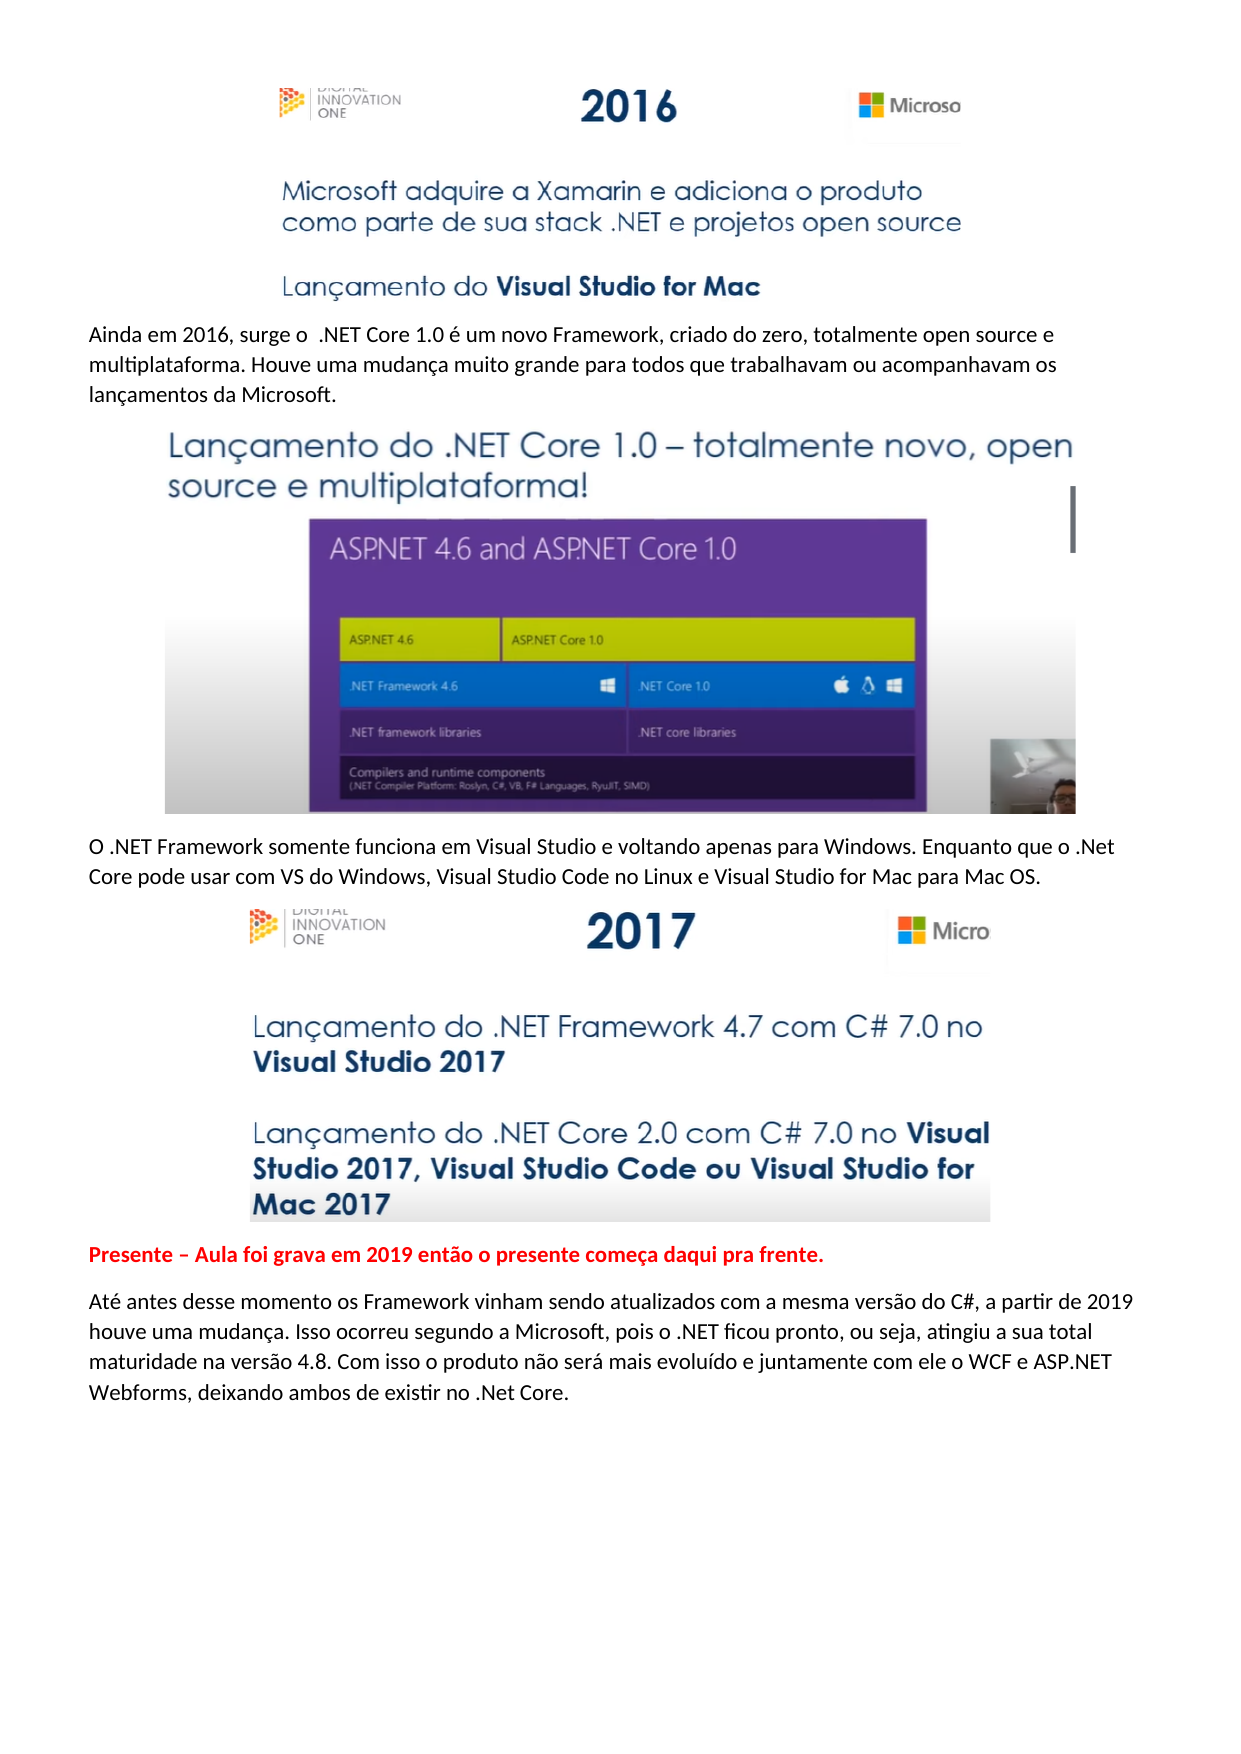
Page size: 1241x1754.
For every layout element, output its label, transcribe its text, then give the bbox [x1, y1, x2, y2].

text Presente – Aula foi grava em 2019 então o presente começa daqui pra frente. [89, 1240, 1152, 1268]
text Até antes desse momento os Framework vinham sendo atualizados com a mesma versão do C#, a partir de 2019 houve uma mudança. Isso ocorreu segundo a Microsoft, pois o .NET ficou pronto, ou seja, atingiu a sua total maturidade na versão 4.8. Com isso o produto não será mais evoluído e juntamente com ele o WCF e ASP.NET Webforms, deixando ambos de existir no .Net Core. [89, 1287, 1152, 1406]
picture [164, 427, 1076, 814]
text Ainda em 2016, surge o .NET Core 1.0 é um novo Framework, criado do zero, totalmente open source e multiplataforma. Houve uma mudança muito grande para todos que trabalhavam ou acompanhavam os lançamentos da Microsoft. [89, 320, 1152, 408]
picture [249, 909, 991, 1222]
text O .NET Framework somente funciona em Visual Studio e voltando apenas para Windows. Enquanto que o .Net Core pode usar com VS do Windows, Visual Studio Code no Linux e Visual Studio for Mac para Mac OS. [89, 832, 1152, 890]
picture [279, 88, 961, 302]
